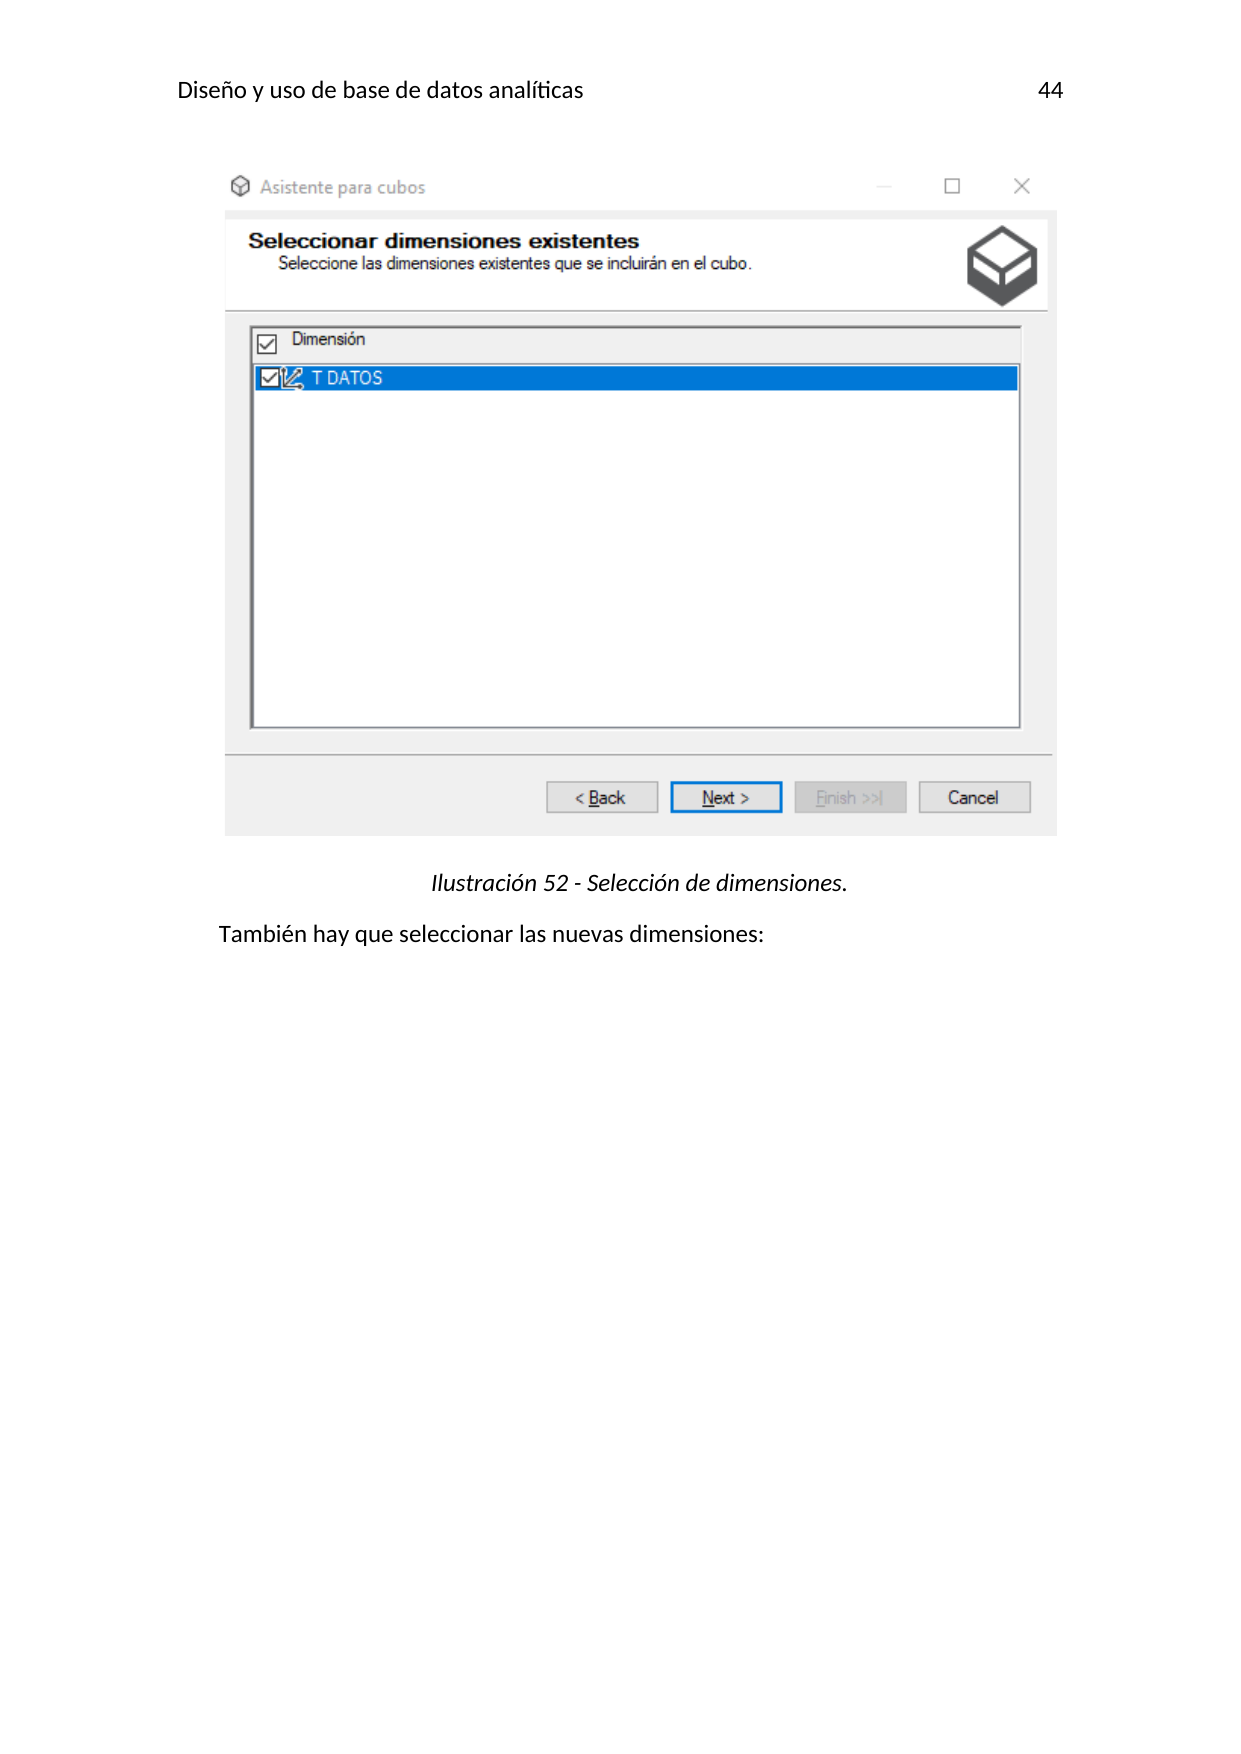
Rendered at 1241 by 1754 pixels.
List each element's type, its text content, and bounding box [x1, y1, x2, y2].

picture [224, 165, 1057, 836]
text También hay que seleccionar las nuevas dimensiones: [177, 918, 1063, 949]
